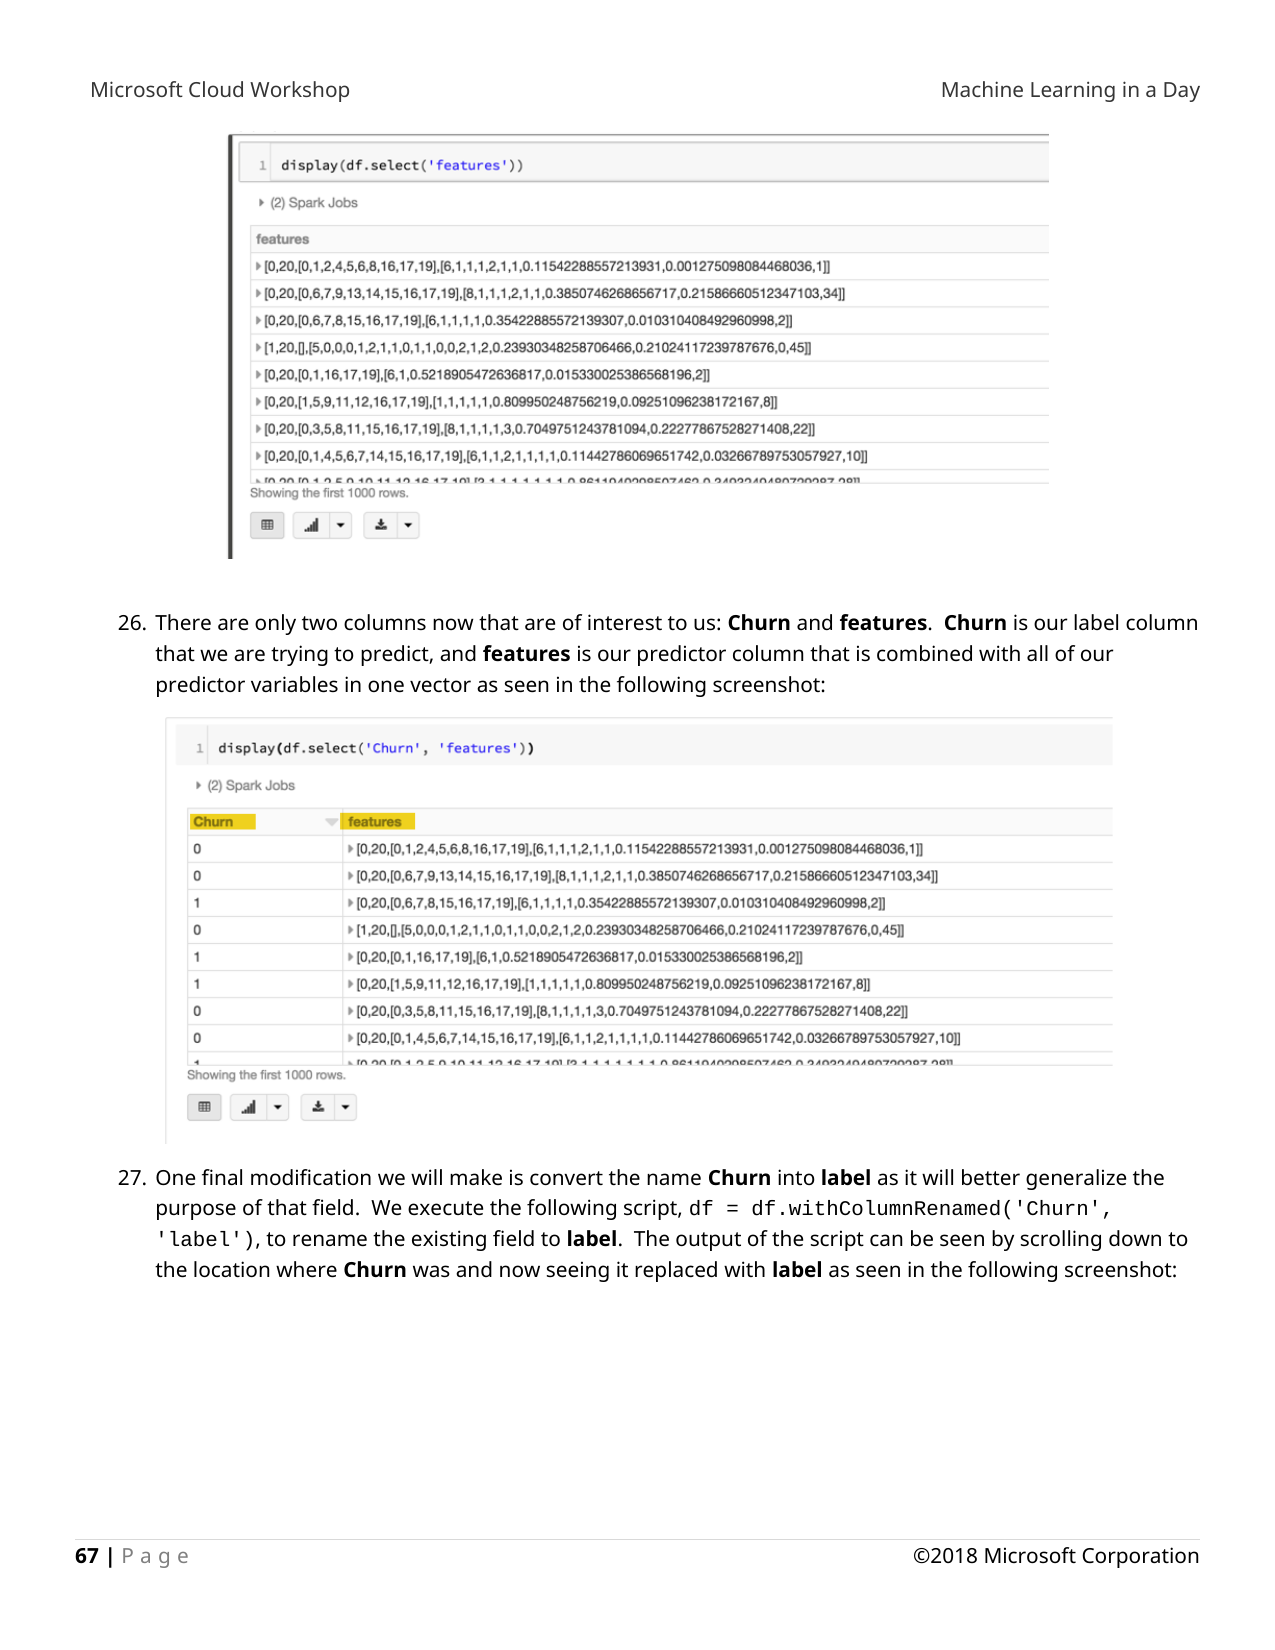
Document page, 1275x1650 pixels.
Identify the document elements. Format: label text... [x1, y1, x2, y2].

picture [226, 131, 1049, 559]
list One final modification we will make is convert the name Churn into label as it will better generalize the purpose of that field. We execute the following script, df = df.withColumnRenamed('Churn', 'label'), to rename the existing field to label. The output of the script can be seen by scrolling down to the location where Churn was and now seeing it replaced with label as seen in the following screenshot: [118, 1163, 1200, 1283]
picture [162, 717, 1113, 1144]
list There are only two columns now that are of interest to us: Churn and features. Churn is our label column that we are trying to predict, and features is our predictor column that is combined with all of our predictor variables in one vector as seen in the following screenshot: [118, 608, 1200, 698]
